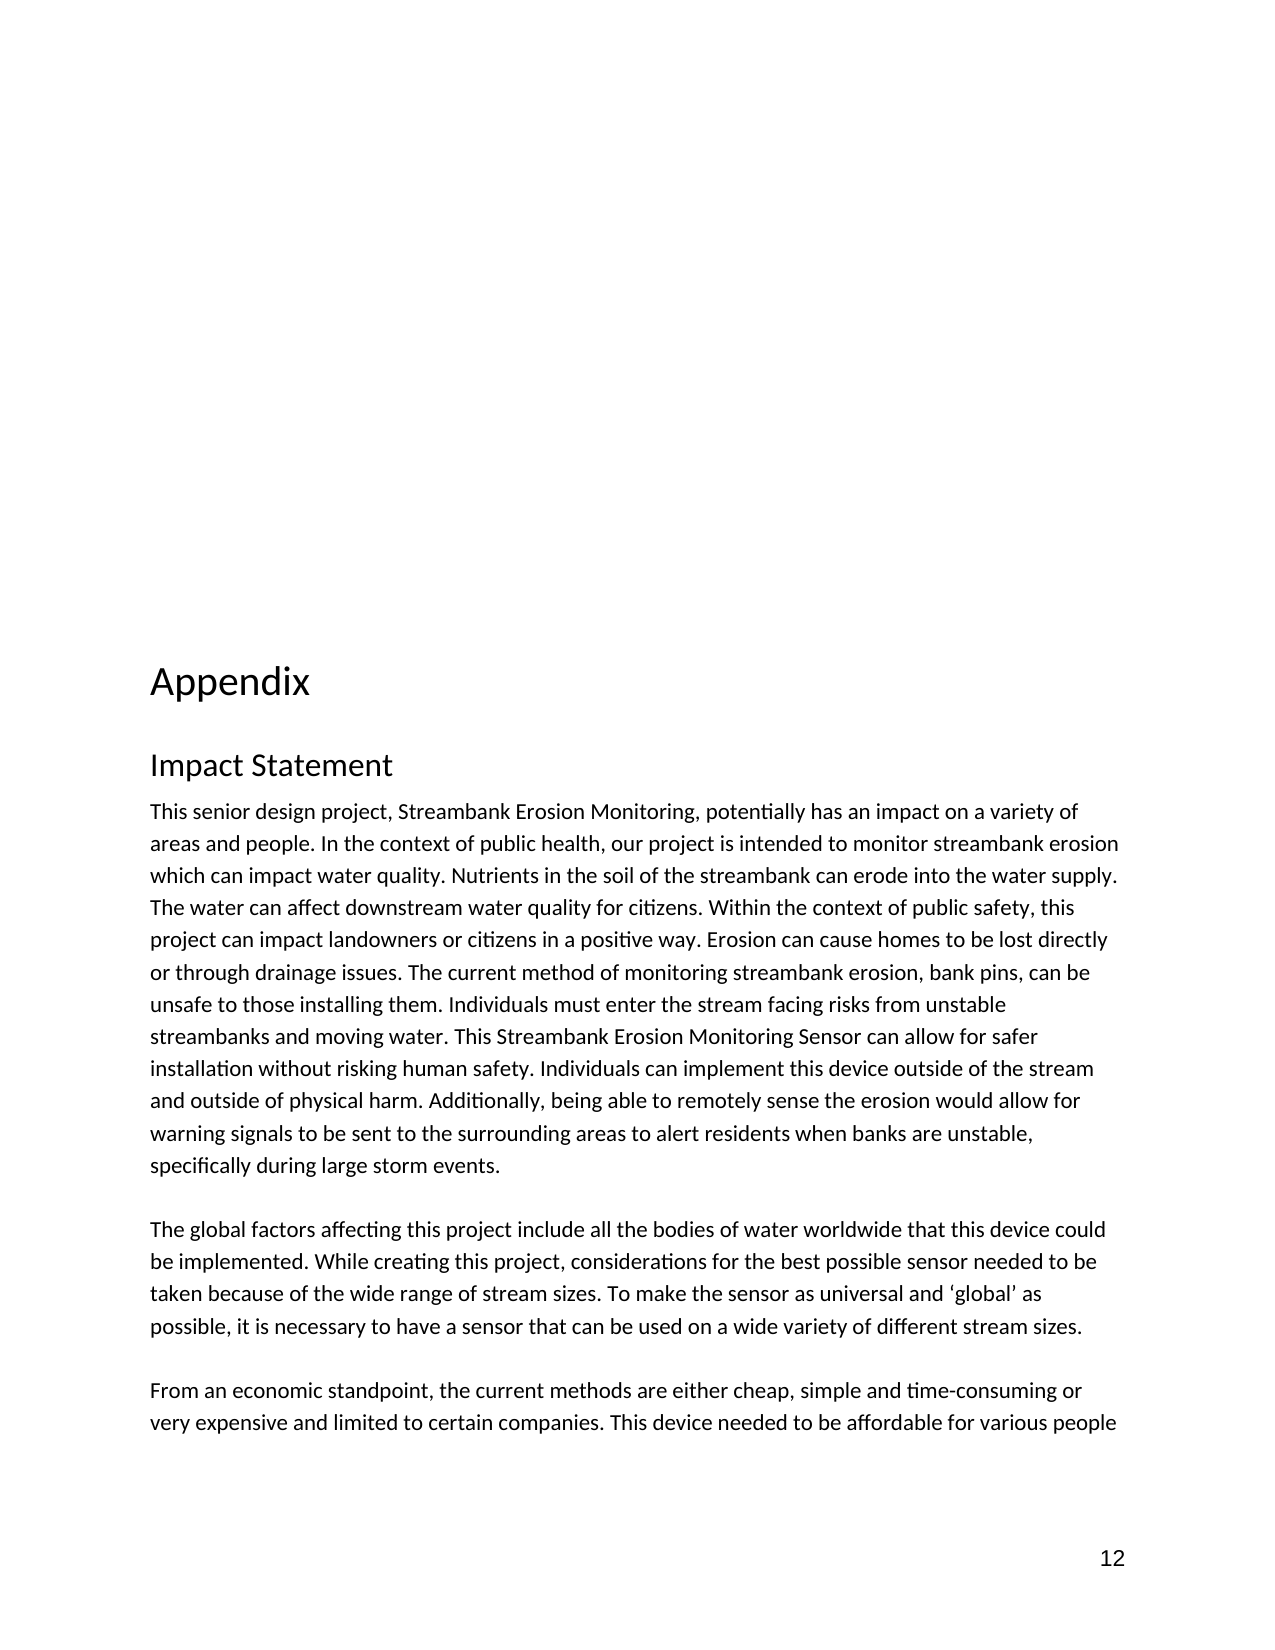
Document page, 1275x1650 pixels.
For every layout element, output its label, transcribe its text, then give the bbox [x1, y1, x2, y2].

subtitle Impact Statement [150, 743, 1125, 784]
subtitle Appendix [150, 655, 1125, 706]
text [150, 1376, 1125, 1436]
text The global factors affecting this project include all the bodies of water worldwide that this device could be implemented. While creating this project, considerations for the best possible sensor needed to be taken because of the wide range of stream sizes. To make the sensor as universal and ‘global’ as possible, it is necessary to have a sensor that can be used on a wide variety of different stream sizes. [150, 1215, 1125, 1340]
text This senior design project, Streambank Erosion Monitoring, potentially has an impact on a variety of areas and people. In the context of public health, our project is intended to monitor streambank erosion which can impact water quality. Nutrients in the soil of the streambank can erode into the water supply. The water can affect downstream water quality for citizens. Within the context of public safety, this project can impact landowners or citizens in a positive way. Erosion can cause homes to be lost directly or through drainage issues. The current method of monitoring streambank erosion, bank pins, can be unsafe to those installing them. Individuals must enter the stream facing risks from unstable streambanks and moving water. This Streambank Erosion Monitoring Sensor can allow for safer installation without risking human safety. Individuals can implement this device outside of the stream and outside of physical harm. Additionally, being able to remotely sense the erosion would allow for warning signals to be sent to the surrounding areas to alert residents when banks are unstable, specifically during large storm events. [150, 797, 1125, 1179]
